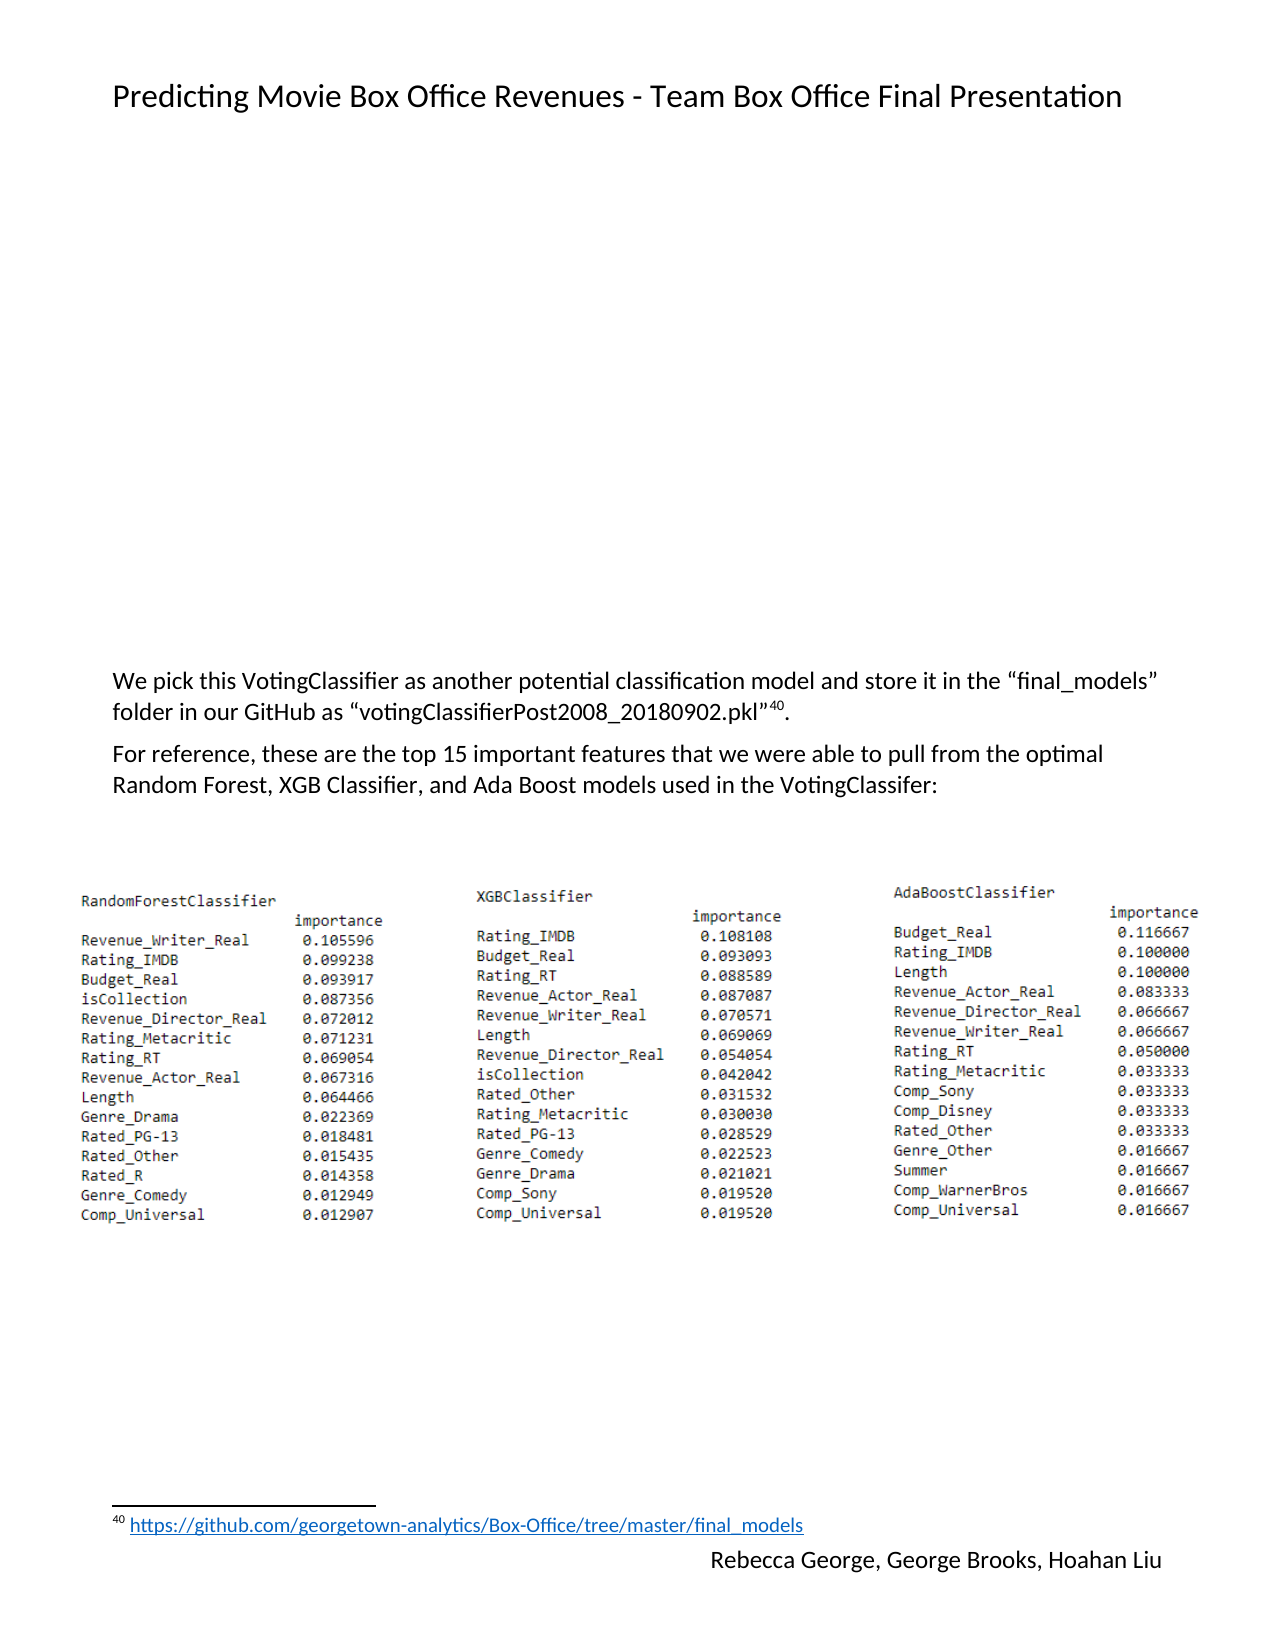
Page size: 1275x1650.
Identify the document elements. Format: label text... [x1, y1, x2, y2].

text We pick this VotingClassifier as another potential classification model and store it in the “final_models” folder in our GitHub as “votingClassifierPost2008_20180902.pkl”. [112, 665, 1162, 726]
text For reference, these are the top 15 important features that we were able to pull from the optimal Random Forest, XGB Classifier, and Ada Boost models used in the VotingClassifer: [112, 739, 1162, 800]
picture [883, 878, 1208, 1235]
picture [468, 882, 792, 1238]
picture [68, 889, 391, 1235]
